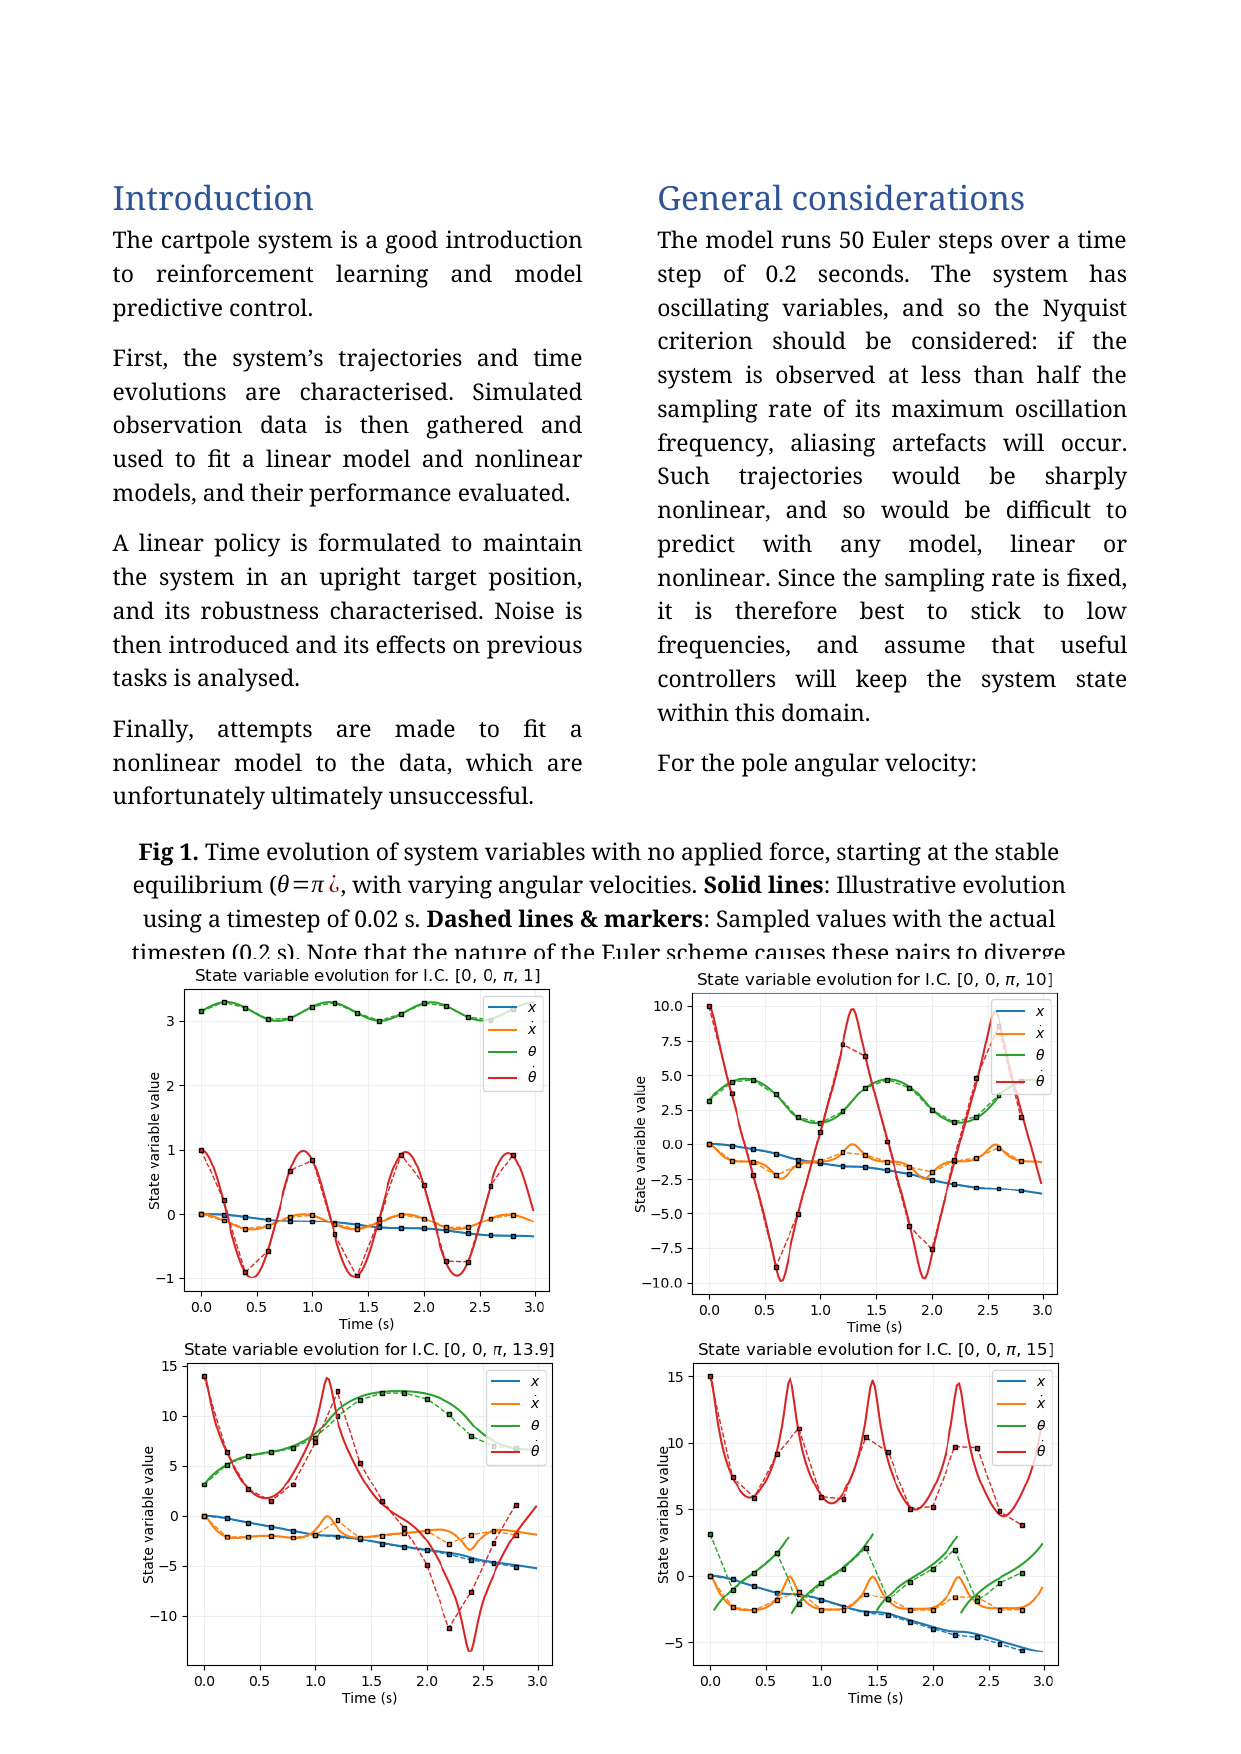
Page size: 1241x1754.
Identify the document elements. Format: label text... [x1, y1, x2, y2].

text For the pole angular velocity: [657, 747, 1128, 778]
text The cartpole system is a good introduction to reinforcement learning and model predictive control. [112, 224, 583, 323]
subtitle General considerations [657, 175, 1128, 220]
text A linear policy is formulated to maintain the system in an upright target position, and its robustness characterised. Noise is then introduced and its effects on previous tasks is analysed. [112, 527, 583, 693]
text First, the system’s trajectories and time evolutions are characterised. Simulated observation data is then gathered and used to fit a linear model and nonlinear models, and their performance evaluated. [112, 342, 583, 508]
text The model runs 50 Euler steps over a time step of 0.2 seconds. The system has oscillating variables, and so the Nyquist criterion should be considered: if the system is observed at less than half the sampling rate of its maximum oscillation frequency, aliasing artefacts will occur. Such trajectories would be sharply nonlinear, and so would be difficult to predict with any model, linear or nonlinear. Since the sampling rate is fixed, it is therefore best to stick to low frequencies, and assume that useful controllers will keep the system state within this domain. [657, 224, 1128, 728]
subtitle Introduction [112, 175, 583, 220]
picture [125, 966, 599, 1708]
picture [633, 966, 1105, 1708]
text Finally, attempts are made to fit a nonlinear model to the data, which are unfortunately ultimately unsuccessful. [112, 713, 583, 811]
